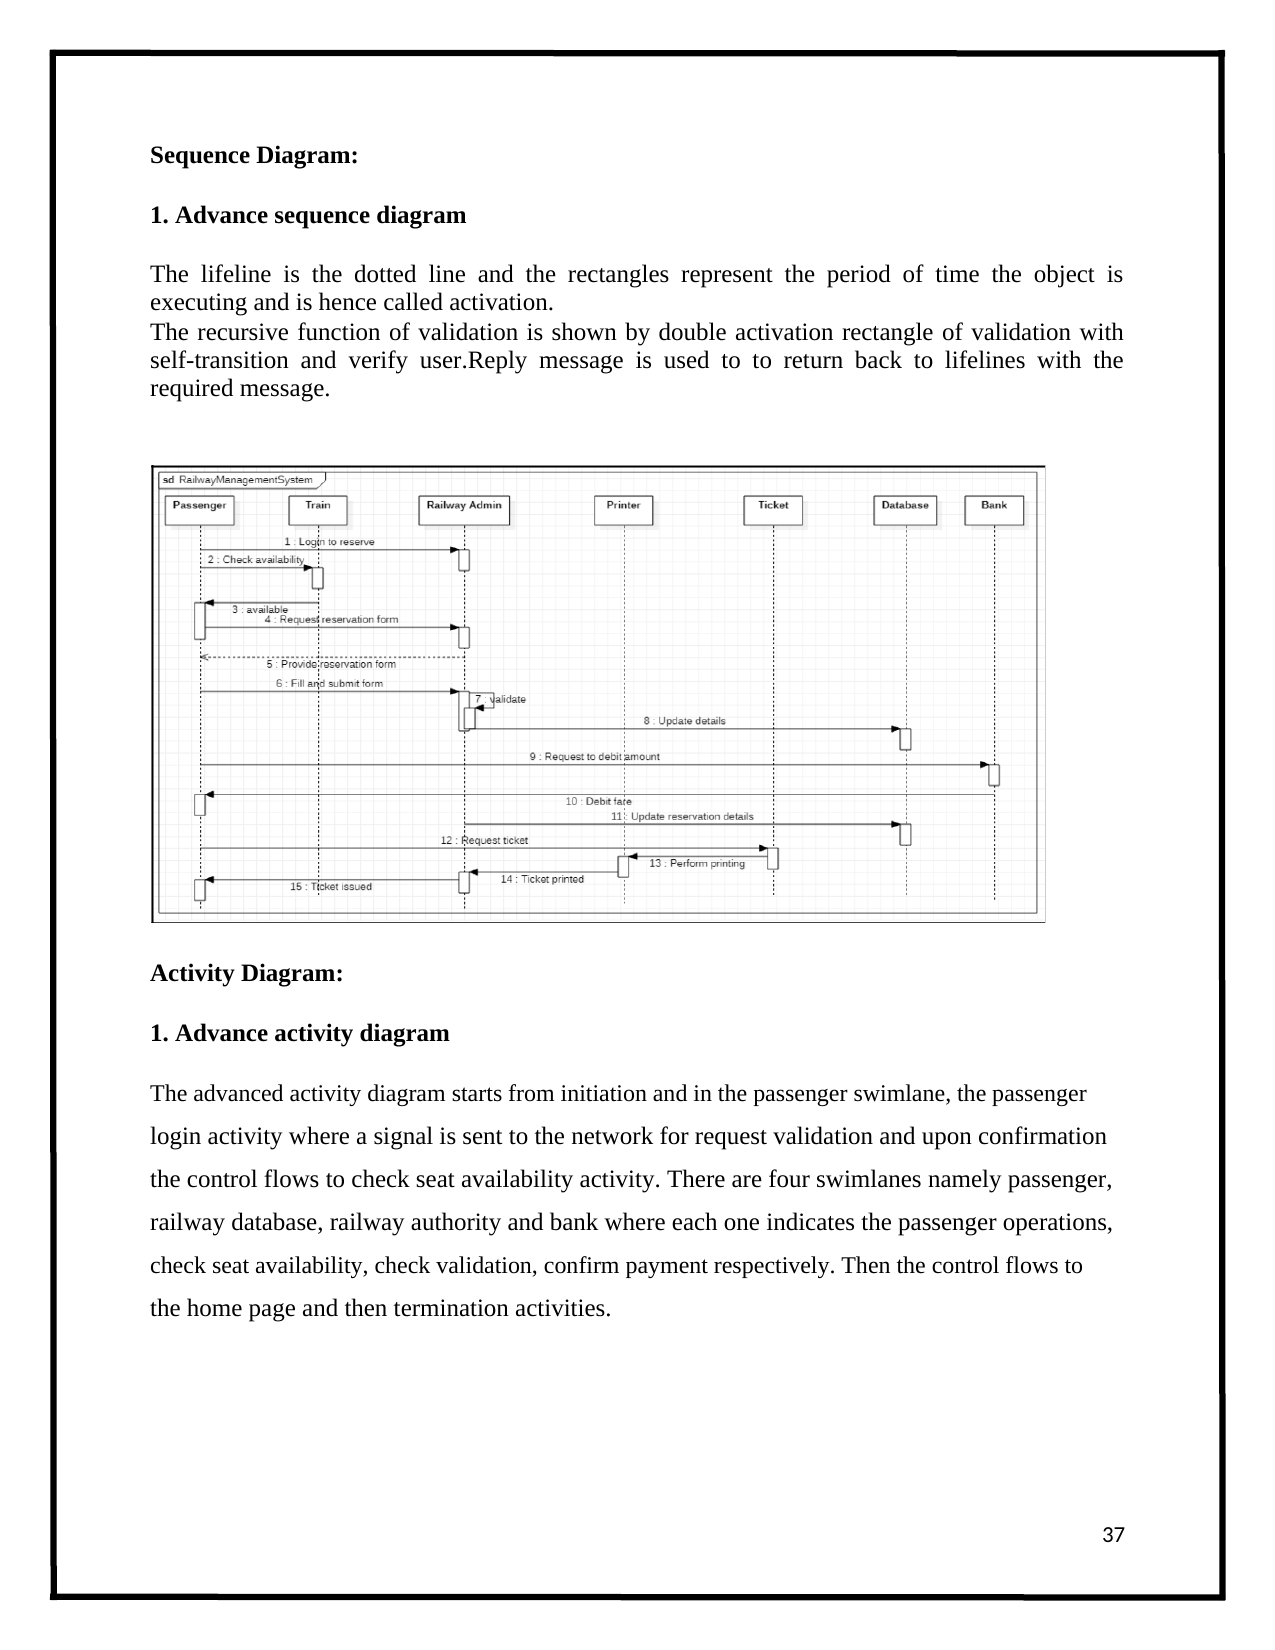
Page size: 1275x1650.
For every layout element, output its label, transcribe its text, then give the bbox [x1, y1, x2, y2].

text 37 [150, 1520, 1125, 1548]
picture [151, 465, 1046, 923]
text railway database, railway authority and bank where each one indicates the passenger operations, [150, 1207, 1125, 1236]
text login activity where a signal is sent to the network for request validation and upon confirmation [150, 1121, 1125, 1149]
text 1. Advance sequence diagram [150, 200, 1125, 229]
text the home page and then termination activities. [150, 1293, 1125, 1322]
text The advanced activity diagram starts from initiation and in the passenger swimlane, the passenger [150, 1079, 1125, 1106]
text Activity Diagram: [150, 958, 1125, 987]
text The recursive function of validation is shown by double activation rectangle of validation with self-transition and verify user.Reply message is used to to return back to lifelines with the required message. [150, 318, 1125, 402]
text The lifeline is the dotted line and the rectangles represent the period of time the object is executing and is hence called activation. [150, 260, 1125, 316]
text Sequence Diagram: [150, 140, 1125, 169]
text check seat availability, check validation, confirm payment respectively. Then the control flows to [150, 1252, 1125, 1279]
text the control flows to check seat availability activity. There are four swimlanes namely passenger, [150, 1164, 1125, 1193]
text 1. Advance activity diagram [150, 1018, 1125, 1047]
